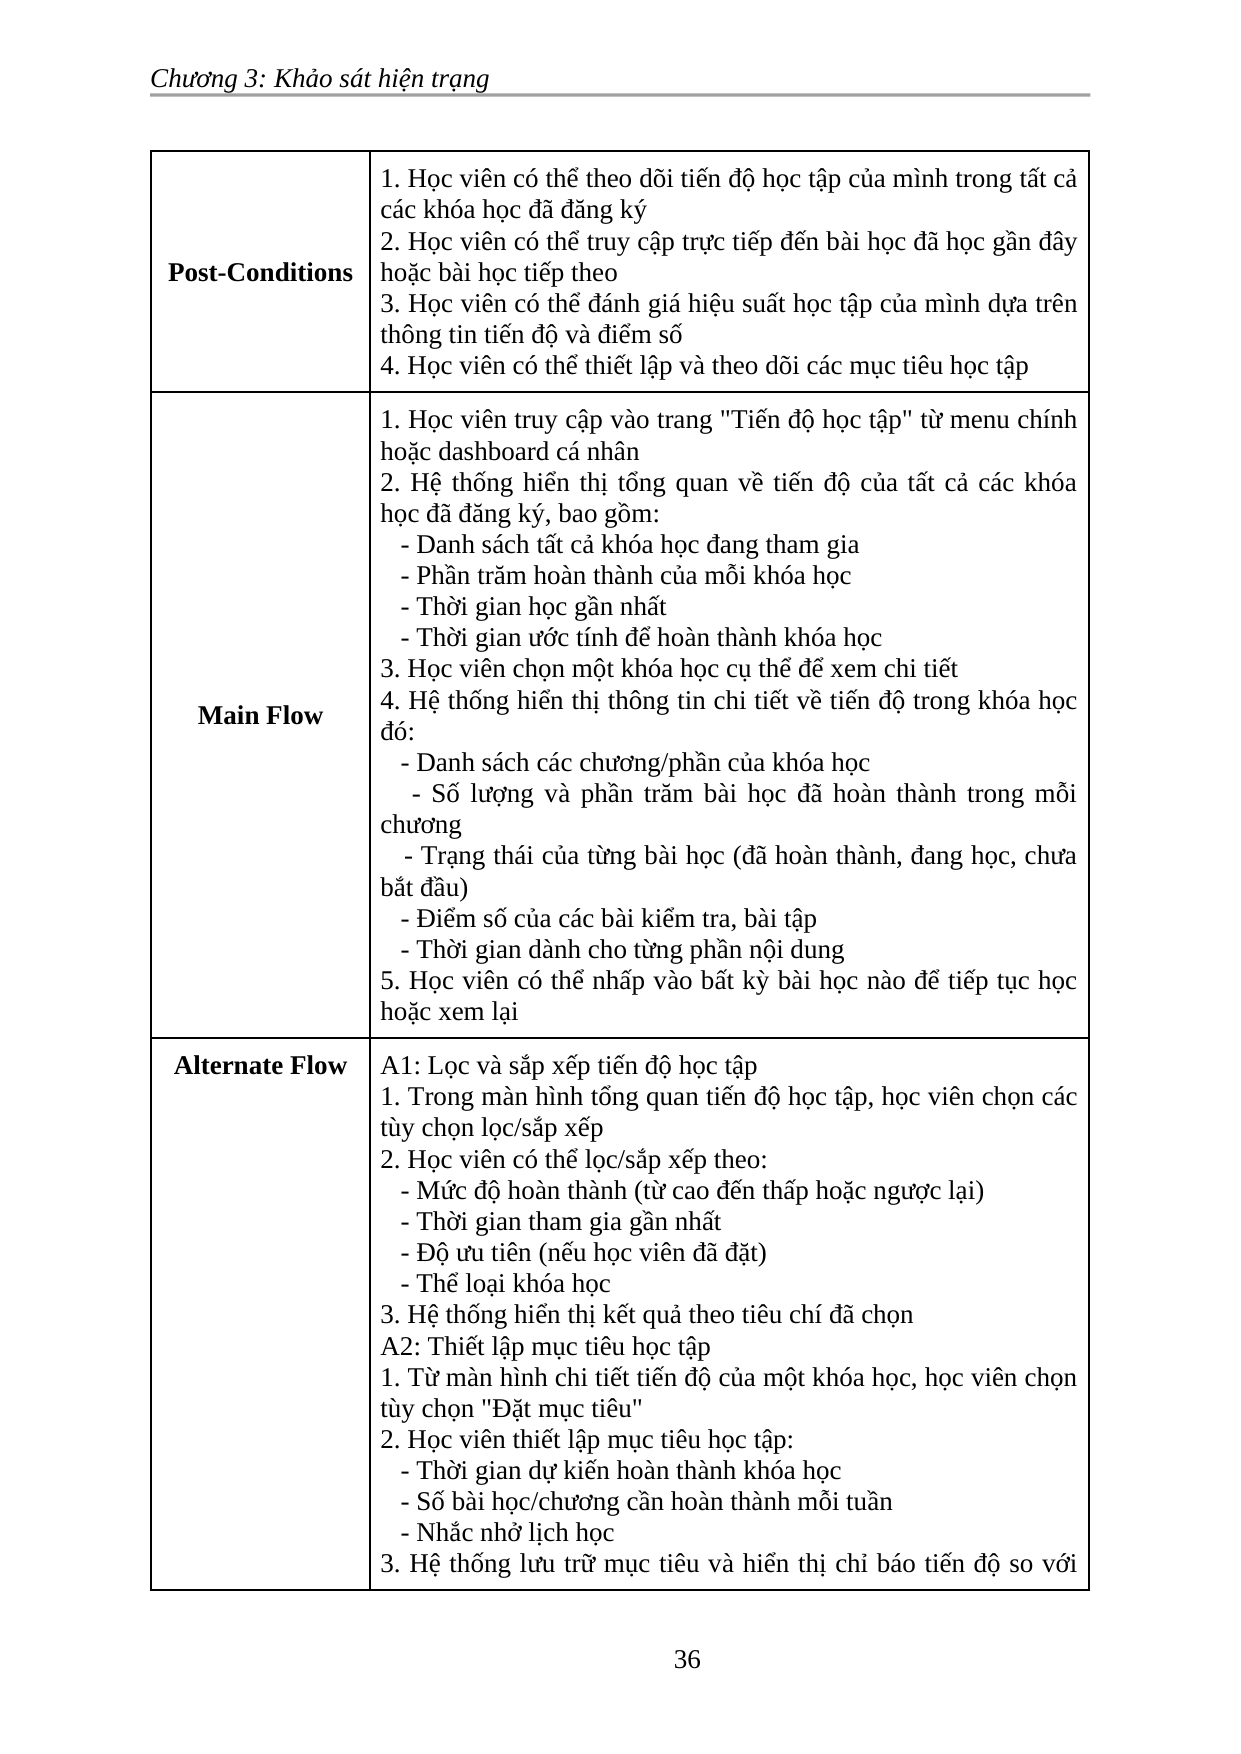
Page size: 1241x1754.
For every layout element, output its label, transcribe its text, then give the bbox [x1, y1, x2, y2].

table_cell 1. Học viên có thể theo dõi tiến độ học tập của mình trong tất cả các khóa học đã đăng ký 2. Học viên có thể truy cập trực tiếp đến bài học đã học gần đây hoặc bài học tiếp theo 3. Học viên có thể đánh giá hiệu suất học tập của mình dựa trên thông tin tiến độ và điểm số 4. Học viên có thể thiết lập và theo dõi các mục tiêu học tập [371, 152, 1088, 391]
table_cell 1. Học viên truy cập vào trang "Tiến độ học tập" từ menu chính hoặc dashboard cá nhân 2. Hệ thống hiển thị tổng quan về tiến độ của tất cả các khóa học đã đăng ký, bao gồm: - Danh sách tất cả khóa học đang tham gia - Phần trăm hoàn thành của mỗi khóa học - Thời gian học gần nhất - Thời gian ước tính để hoàn thành khóa học 3. Học viên chọn một khóa học cụ thể để xem chi tiết 4. Hệ thống hiển thị thông tin chi tiết về tiến độ trong khóa học đó: - Danh sách các chương/phần của khóa học - Số lượng và phần trăm bài học đã hoàn thành trong mỗi chương - Trạng thái của từng bài học (đã hoàn thành, đang học, chưa bắt đầu) - Điểm số của các bài kiểm tra, bài tập - Thời gian dành cho từng phần nội dung 5. Học viên có thể nhấp vào bất kỳ bài học nào để tiếp tục học hoặc xem lại [371, 393, 1088, 1037]
table_cell Post-Conditions [152, 152, 369, 391]
table_cell Alternate Flow [152, 1039, 369, 1589]
table_cell Main Flow [152, 393, 369, 1037]
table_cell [371, 1039, 1088, 1589]
